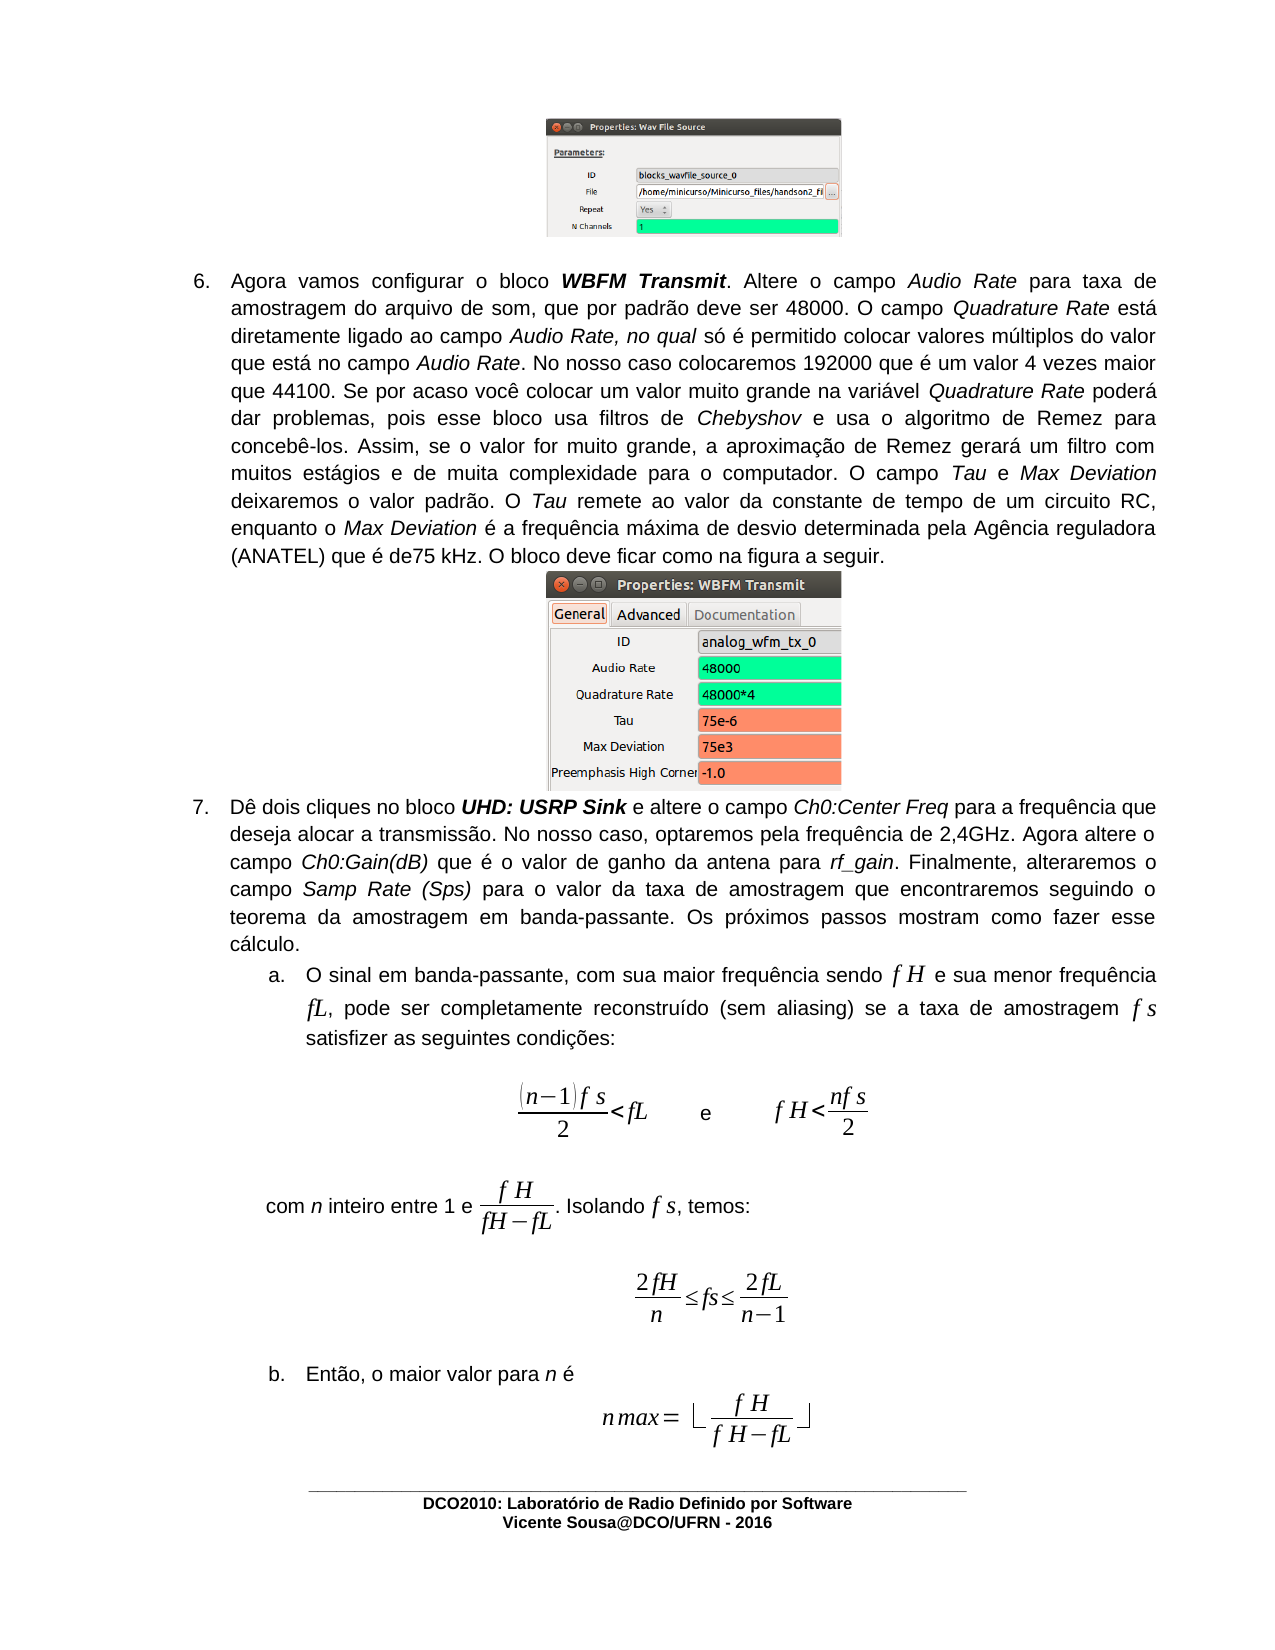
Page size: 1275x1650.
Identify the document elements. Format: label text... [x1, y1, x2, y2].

list e [229, 1081, 1157, 1143]
list Agora vamos configurar o bloco WBFM Transmit. Altere o campo Audio Rate para taxa de amostragem do arquivo de som, que por padrão deve ser 48000. O campo Quadrature Rate está diretamente ligado ao campo Audio Rate, no qual só é permitido colocar valores múltiplos do valor que está no campo Audio Rate. No nosso caso colocaremos 192000 que é um valor 4 vezes maior que 44100. Se por acaso você colocar um valor muito grande na variável Quadrature Rate poderá dar problemas, pois esse bloco usa filtros de Chebyshov e usa o algoritmo de Remez para concebê-los. Assim, se o valor for muito grande, a aproximação de Remez gerará um filtro com muitos estágios e de muita complexidade para o computador. O campo Tau e Max Deviation deixaremos o valor padrão. O Tau remete ao valor da constante de tempo de um circuito RC, enquanto o Max Deviation é a frequência máxima de desvio determinada pela Agência reguladora (ANATEL) que é de75 kHz. O bloco deve ficar como na figura a seguir. [193, 268, 1157, 567]
picture [546, 118, 842, 237]
list Então, o maior valor para n é [268, 1362, 1157, 1386]
picture [546, 571, 842, 791]
text com n inteiro entre 1 e . Isolando , temos: [118, 1176, 1157, 1235]
list Dê dois cliques no bloco UHD: USRP Sink e altere o campo Ch0:Center Freq para a frequência que deseja alocar a transmissão. No nosso caso, optaremos pela frequência de 2,4GHz. Agora altere o campo Ch0:Gain(dB) que é o valor de ganho da antena para rf_gain. Finalmente, alteraremos o campo Samp Rate (Sps) para o valor da taxa de amostragem que encontraremos seguindo o teorema da amostragem em banda-passante. Os próximos passos mostram como fazer esse cálculo. [192, 795, 1157, 956]
list O sinal em banda-passante, com sua maior frequência sendo e sua menor frequência , pode ser completamente reconstruído (sem aliasing) se a taxa de amostragem satisfizer as seguintes condições: [268, 960, 1157, 1050]
